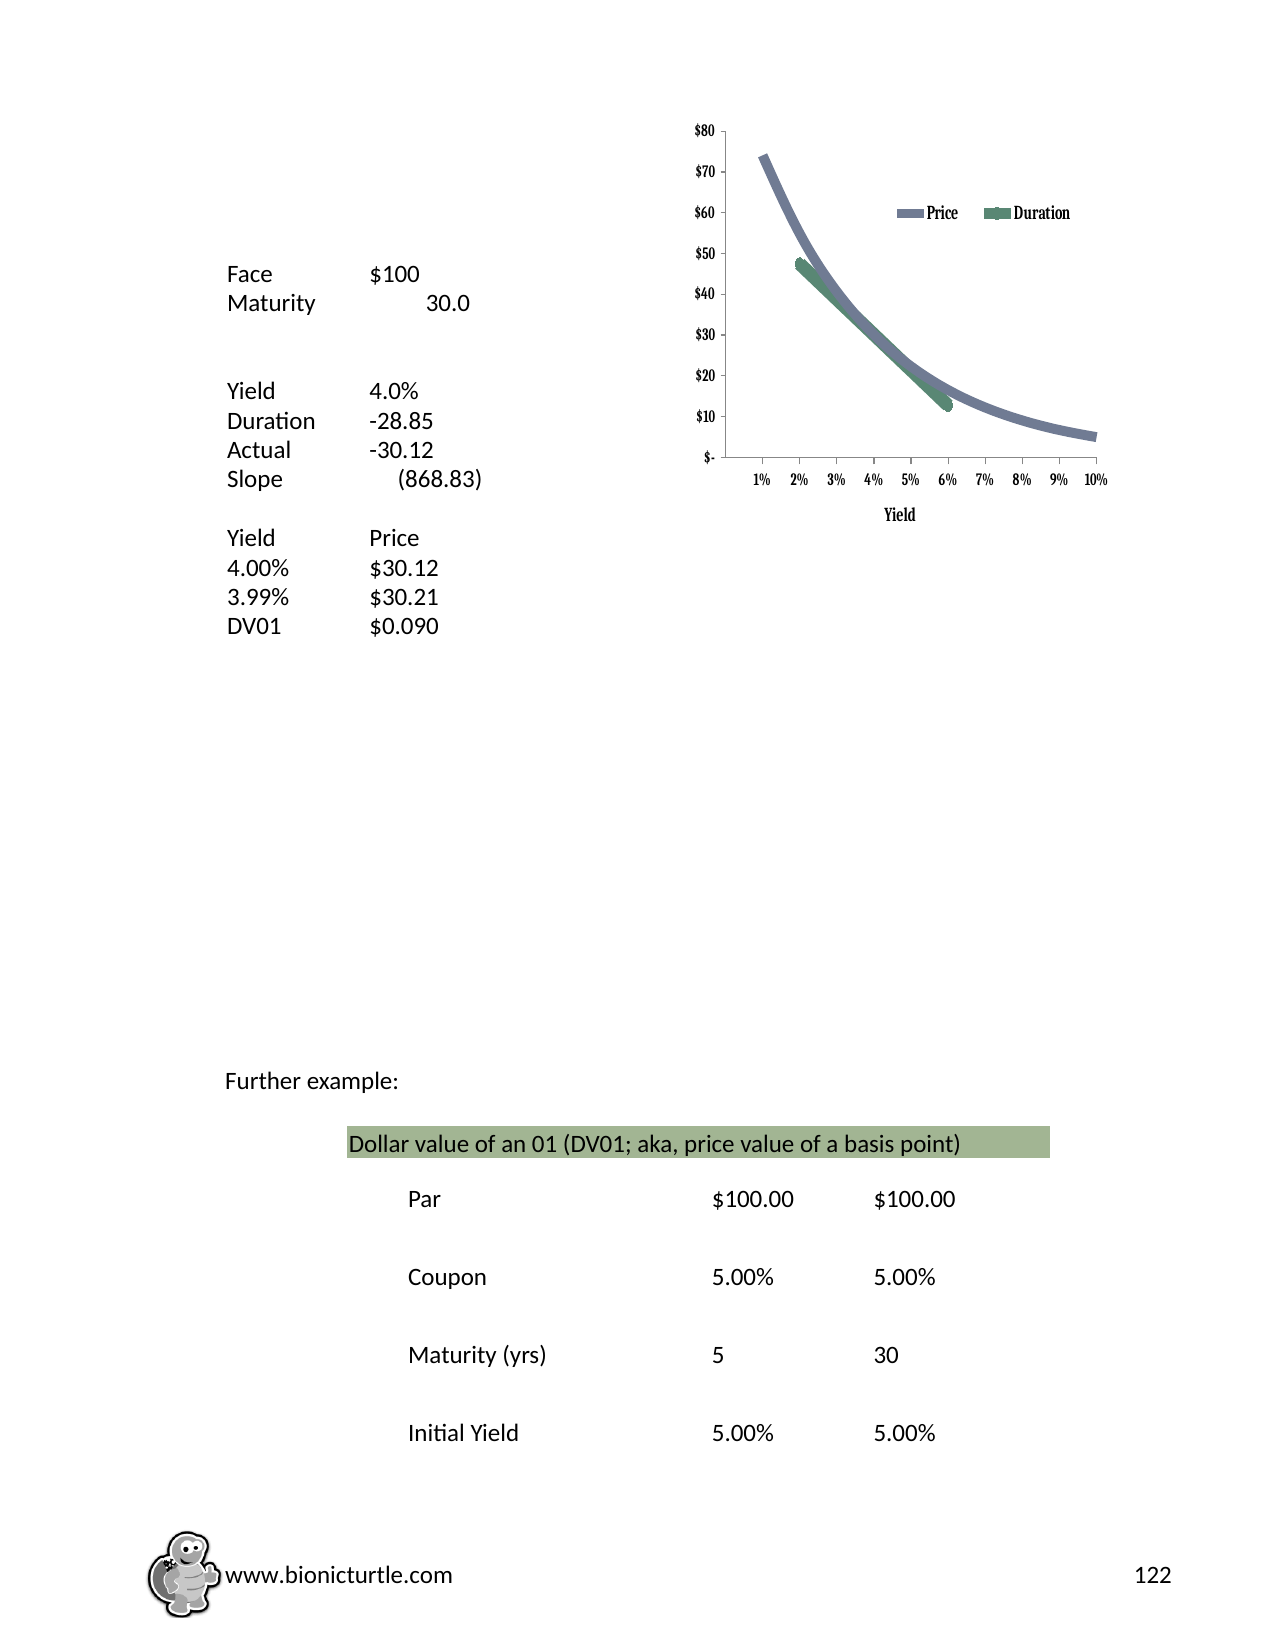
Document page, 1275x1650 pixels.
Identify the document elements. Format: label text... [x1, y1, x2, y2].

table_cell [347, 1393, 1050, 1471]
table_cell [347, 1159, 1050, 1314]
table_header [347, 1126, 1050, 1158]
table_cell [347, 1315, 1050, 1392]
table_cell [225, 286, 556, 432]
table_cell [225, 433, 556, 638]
text Further example: [225, 1065, 1172, 1126]
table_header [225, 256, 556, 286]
